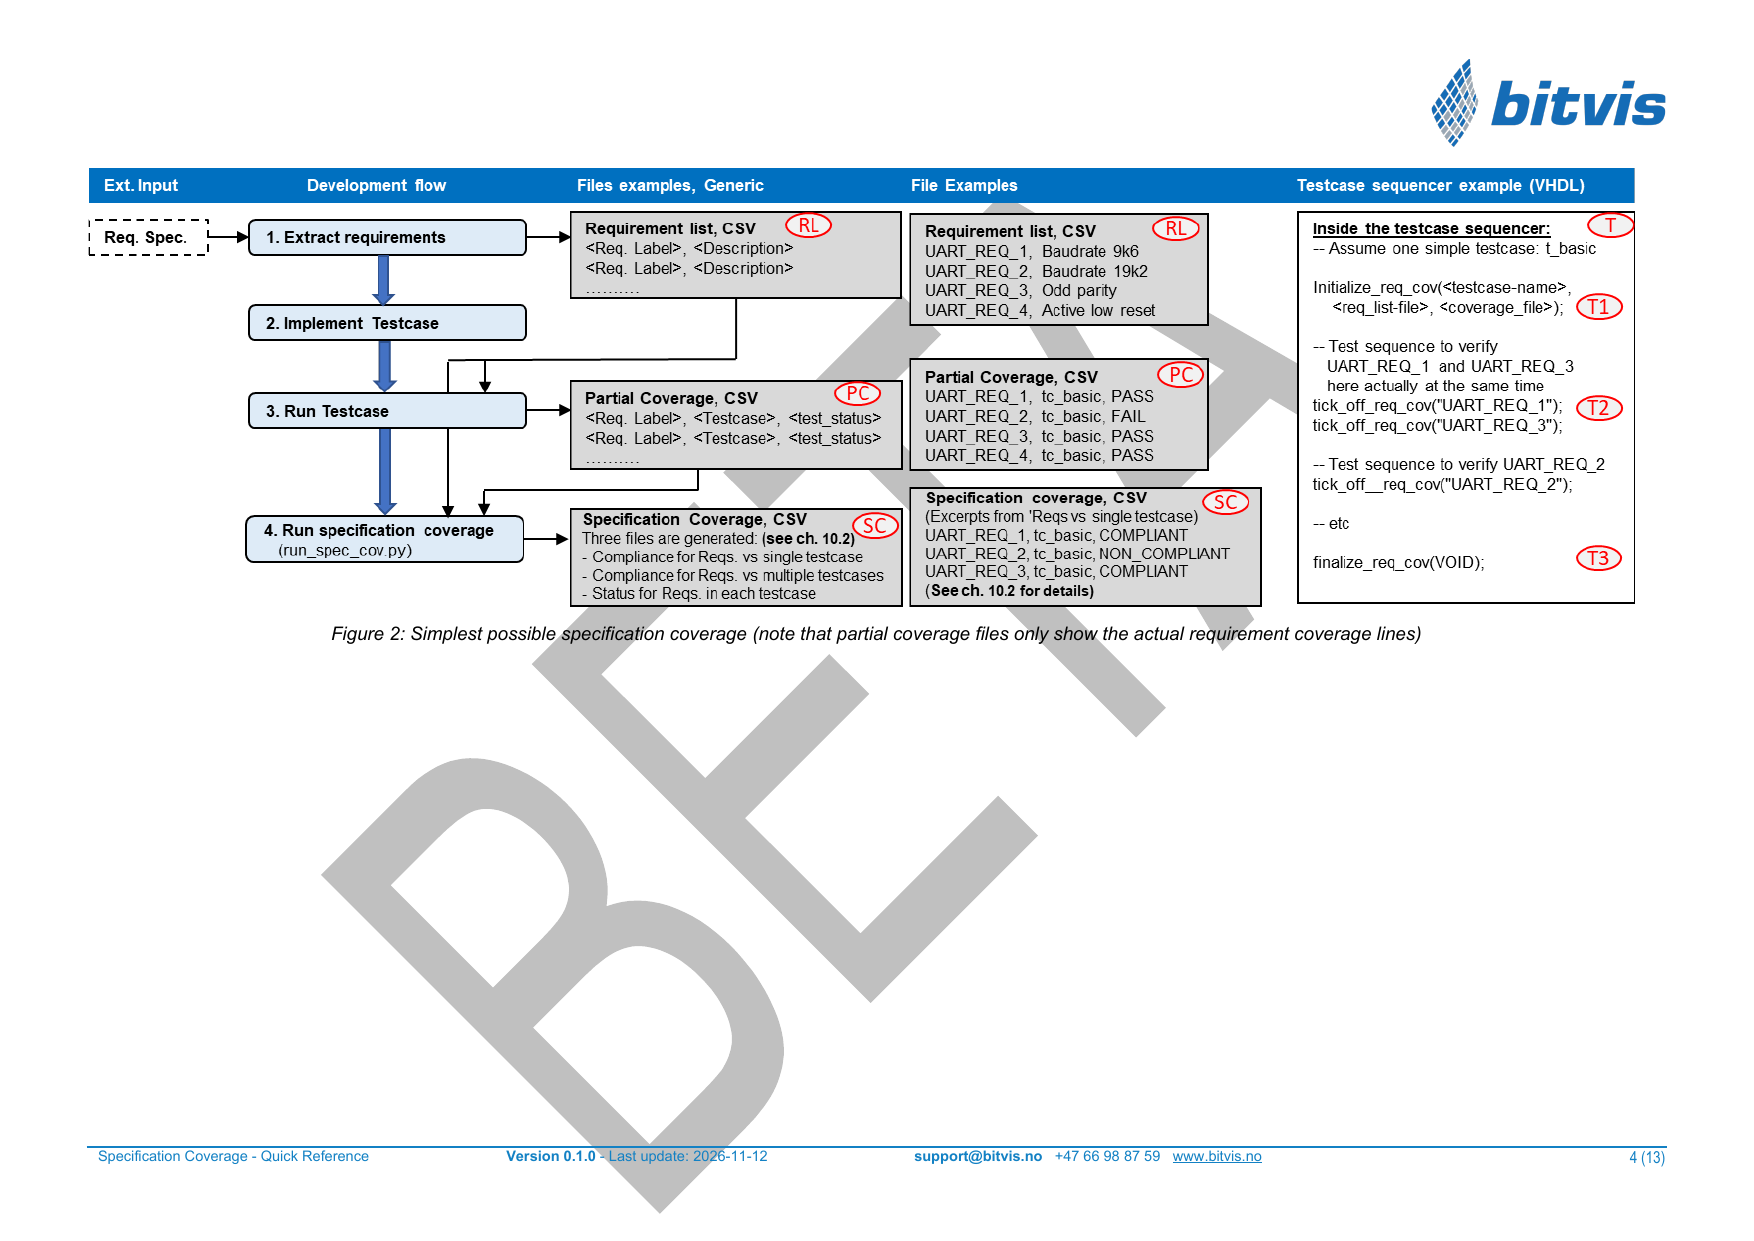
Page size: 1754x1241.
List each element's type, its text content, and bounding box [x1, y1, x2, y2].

picture [88, 168, 1635, 611]
picture [1431, 59, 1666, 147]
text Figure 2: Simplest possible specification coverage (note that partial coverage files only show the actual requirement coverage lines) [88, 623, 1665, 644]
